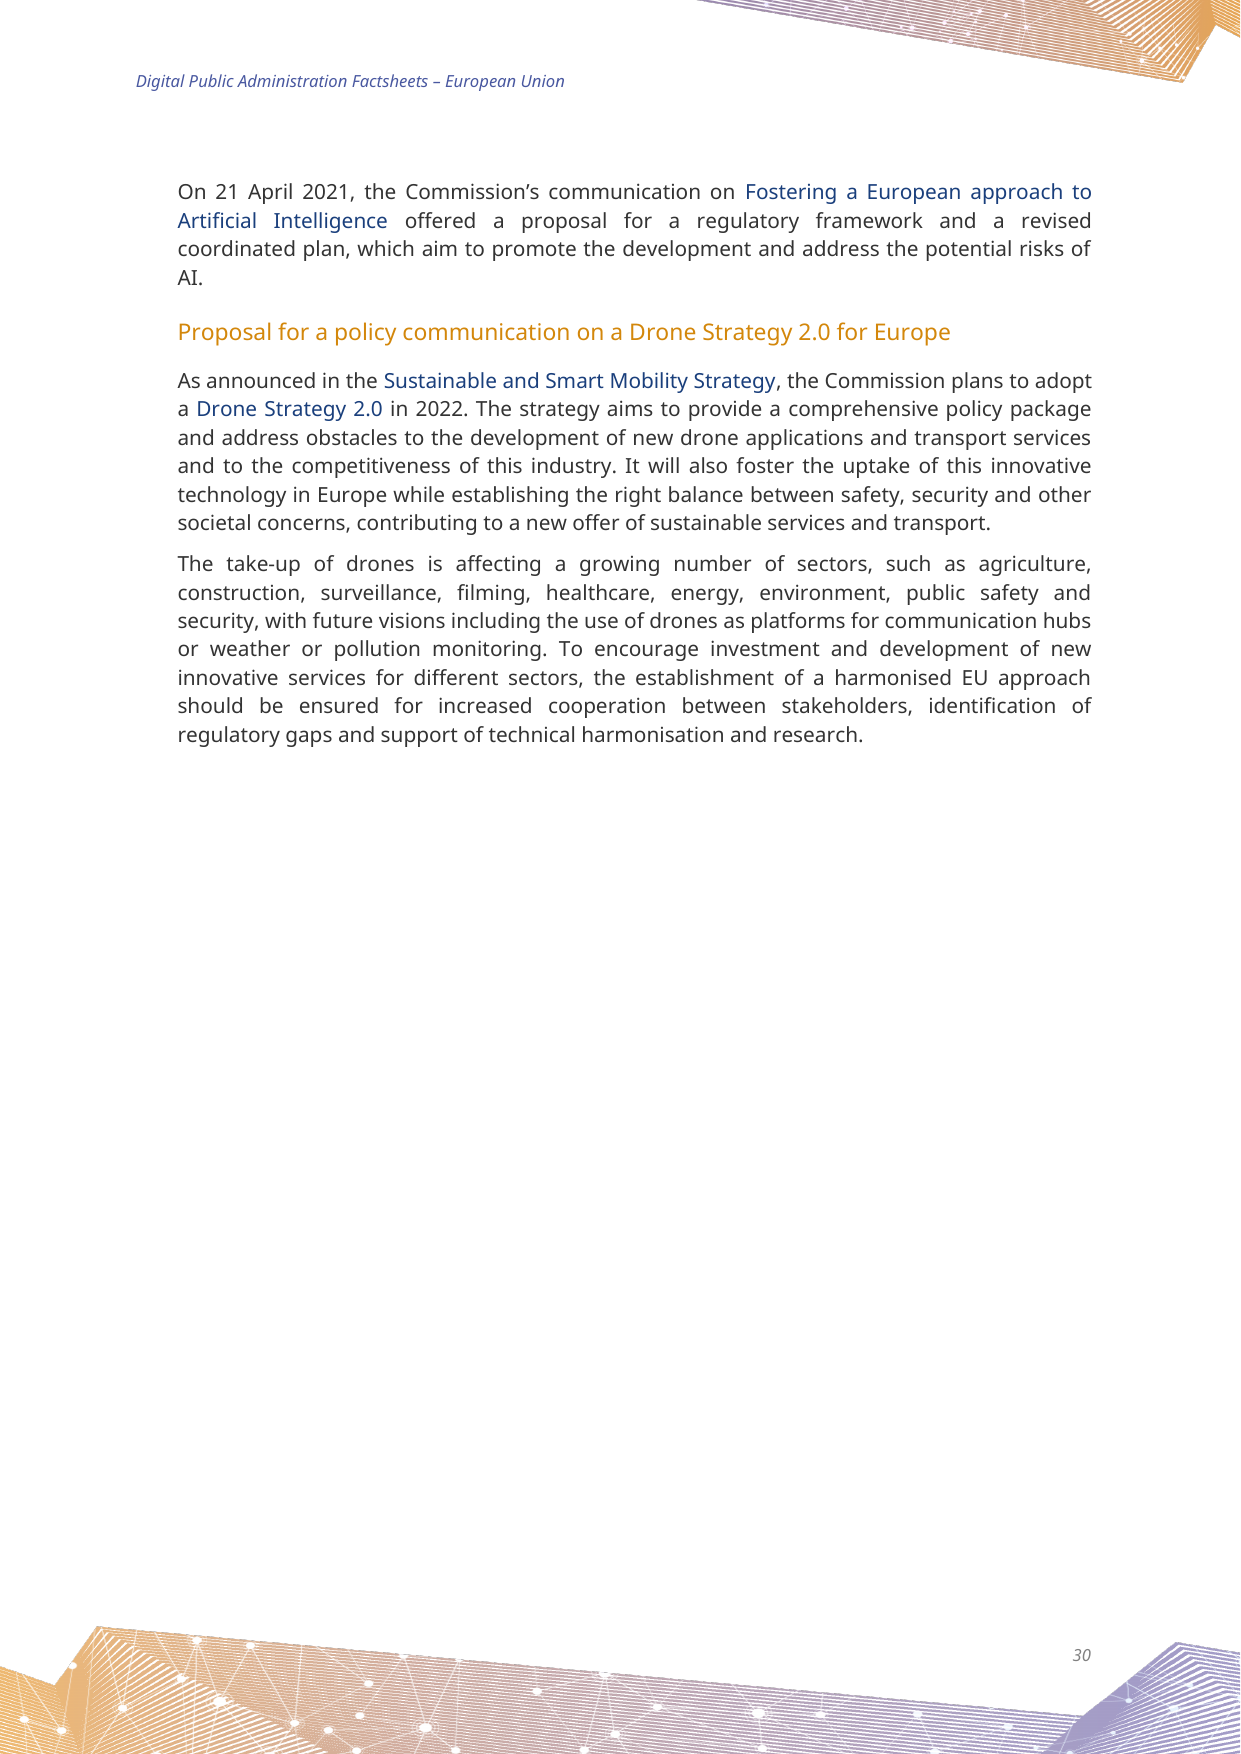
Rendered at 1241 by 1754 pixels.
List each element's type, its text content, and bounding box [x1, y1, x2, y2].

picture [0, 1615, 1241, 1754]
text On 21 April 2021, the Commission’s communication on Fostering a European approach to Artificial Intelligence offered a proposal for a regulatory framework and a revised coordinated plan, which aim to promote the development and address the potential risks of AI. [177, 177, 1092, 291]
subtitle Proposal for a policy communication on a Drone Strategy 2.0 for Europe [177, 316, 1092, 347]
text As announced in the Sustainable and Smart Mobility Strategy, the Commission plans to adopt a Drone Strategy 2.0 in 2022. The strategy aims to provide a comprehensive policy package and address obstacles to the development of new drone applications and transport services and to the competitiveness of this industry. It will also foster the uptake of this innovative technology in Europe while establishing the right balance between safety, security and other societal concerns, contributing to a new offer of sustainable services and transport. [177, 366, 1092, 537]
picture [326, 0, 1241, 106]
text The take-up of drones is affecting a growing number of sectors, such as agriculture, construction, surveillance, filming, healthcare, energy, environment, public safety and security, with future visions including the use of drones as platforms for communication hubs or weather or pollution monitoring. To encourage investment and development of new innovative services for different sectors, the establishment of a harmonised EU approach should be ensured for increased cooperation between stakeholders, identification of regulatory gaps and support of technical harmonisation and research. [177, 549, 1092, 748]
